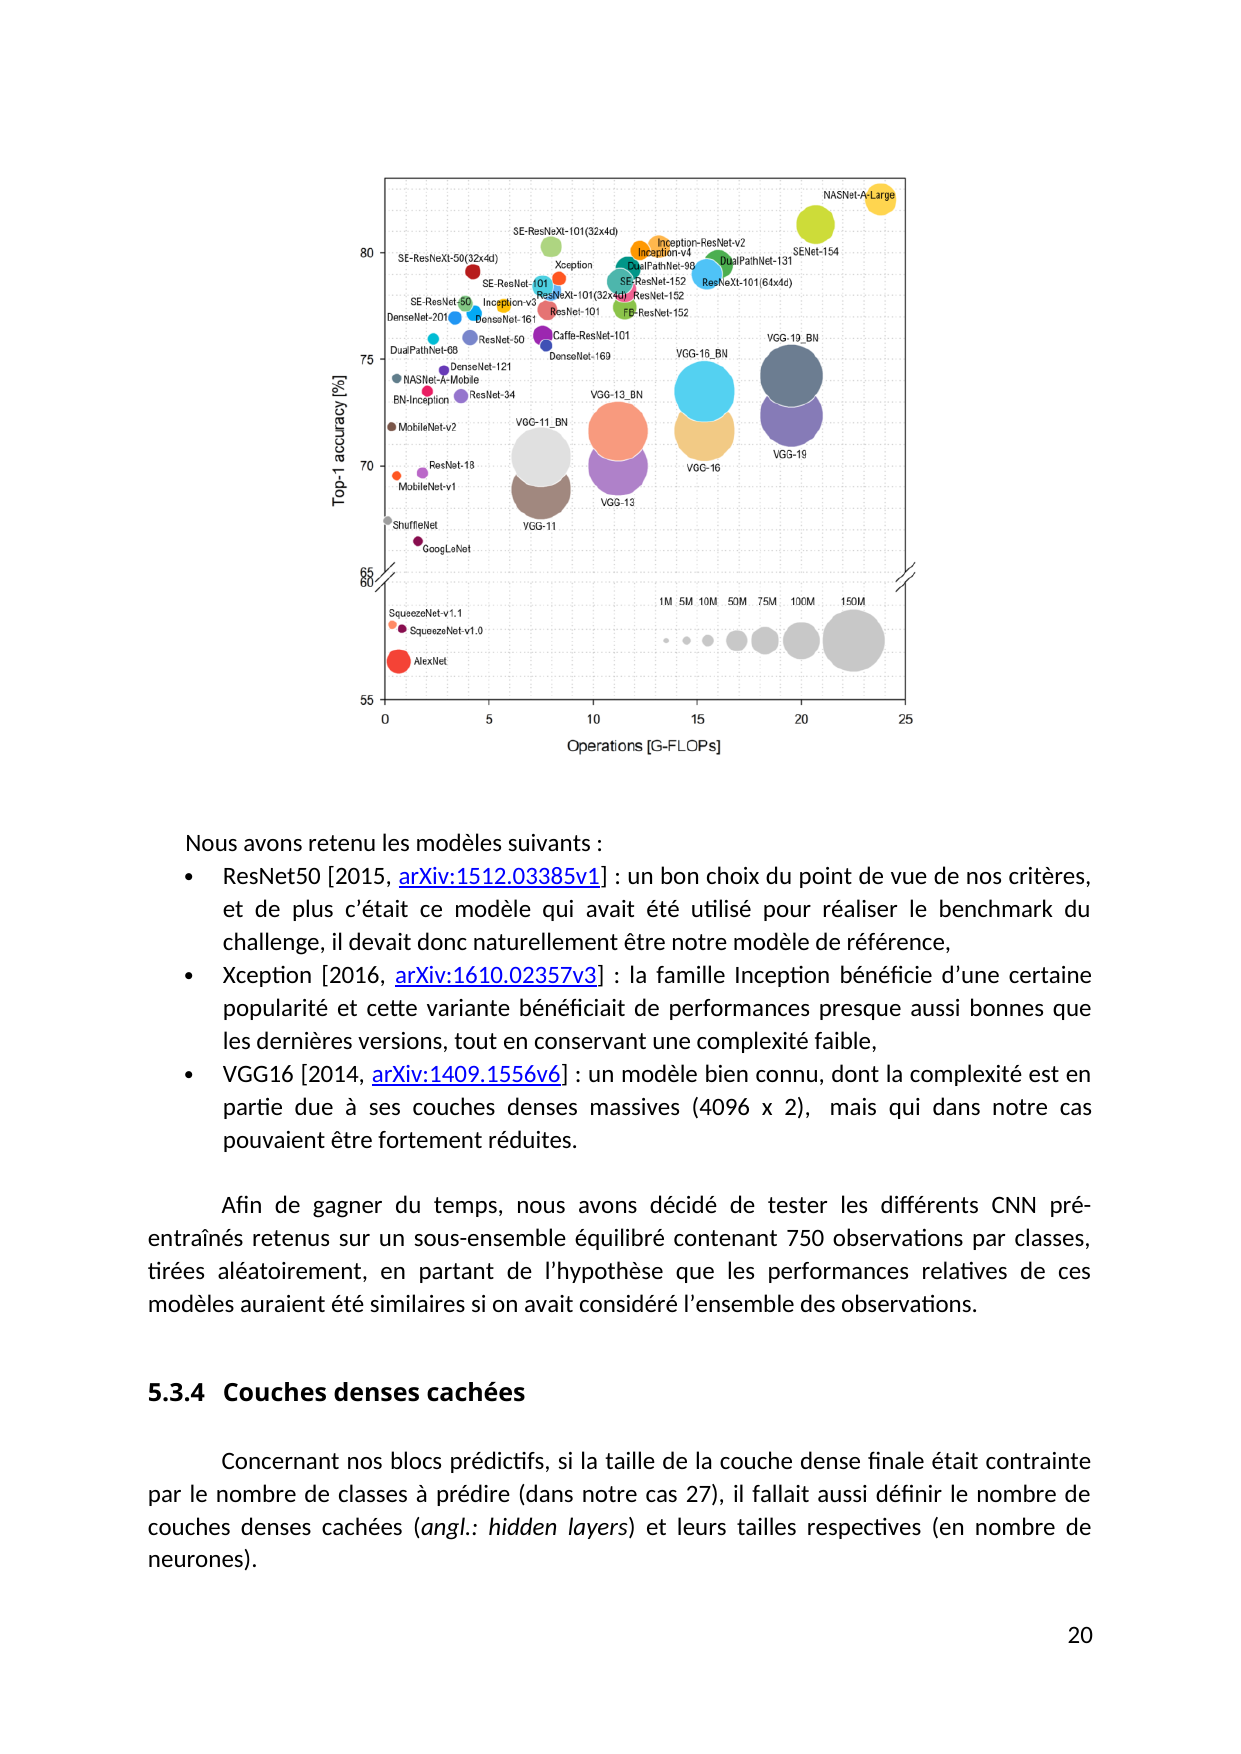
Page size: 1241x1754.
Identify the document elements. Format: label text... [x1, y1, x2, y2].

text Concernant nos blocs prédictifs, si la taille de la couche dense finale était contrainte par le nombre de classes à prédire (dans notre cas 27), il fallait aussi définir le nombre de couches denses cachées (angl.: hidden layers) et leurs tailles respectives (en nombre de neurones). [148, 1445, 1093, 1574]
subtitle Couches denses cachées [148, 1375, 1093, 1409]
text Afin de gagner du temps, nous avons décidé de tester les différents CNN pré-entraînés retenus sur un sous-ensemble équilibré contenant 750 observations par classes, tirées aléatoirement, en partant de l’hypothèse que les performances relatives de ces modèles auraient été similaires si on avait considéré l’ensemble des observations. [148, 1190, 1093, 1319]
list ResNet50 [2015, arXiv:1512.03385v1] : un bon choix du point de vue de nos critères, et de plus c’était ce modèle qui avait été utilisé pour réaliser le benchmark du challenge, il devait donc naturellement être notre modèle de référence, [185, 861, 1093, 957]
list Xception [2016, arXiv:1610.02357v3] : la famille Inception bénéficie d’une certaine popularité et cette variante bénéficiait de performances presque aussi bonnes que les dernières versions, tout en conservant une complexité faible, [185, 959, 1093, 1056]
picture [290, 147, 950, 760]
text Nous avons retenu les modèles suivants : [148, 828, 1093, 858]
list VGG16 [2014, arXiv:1409.1556v6] : un modèle bien connu, dont la complexité est en partie due à ses couches denses massives (4096 x 2), mais qui dans notre cas pouvaient être fortement réduites. [185, 1058, 1093, 1154]
